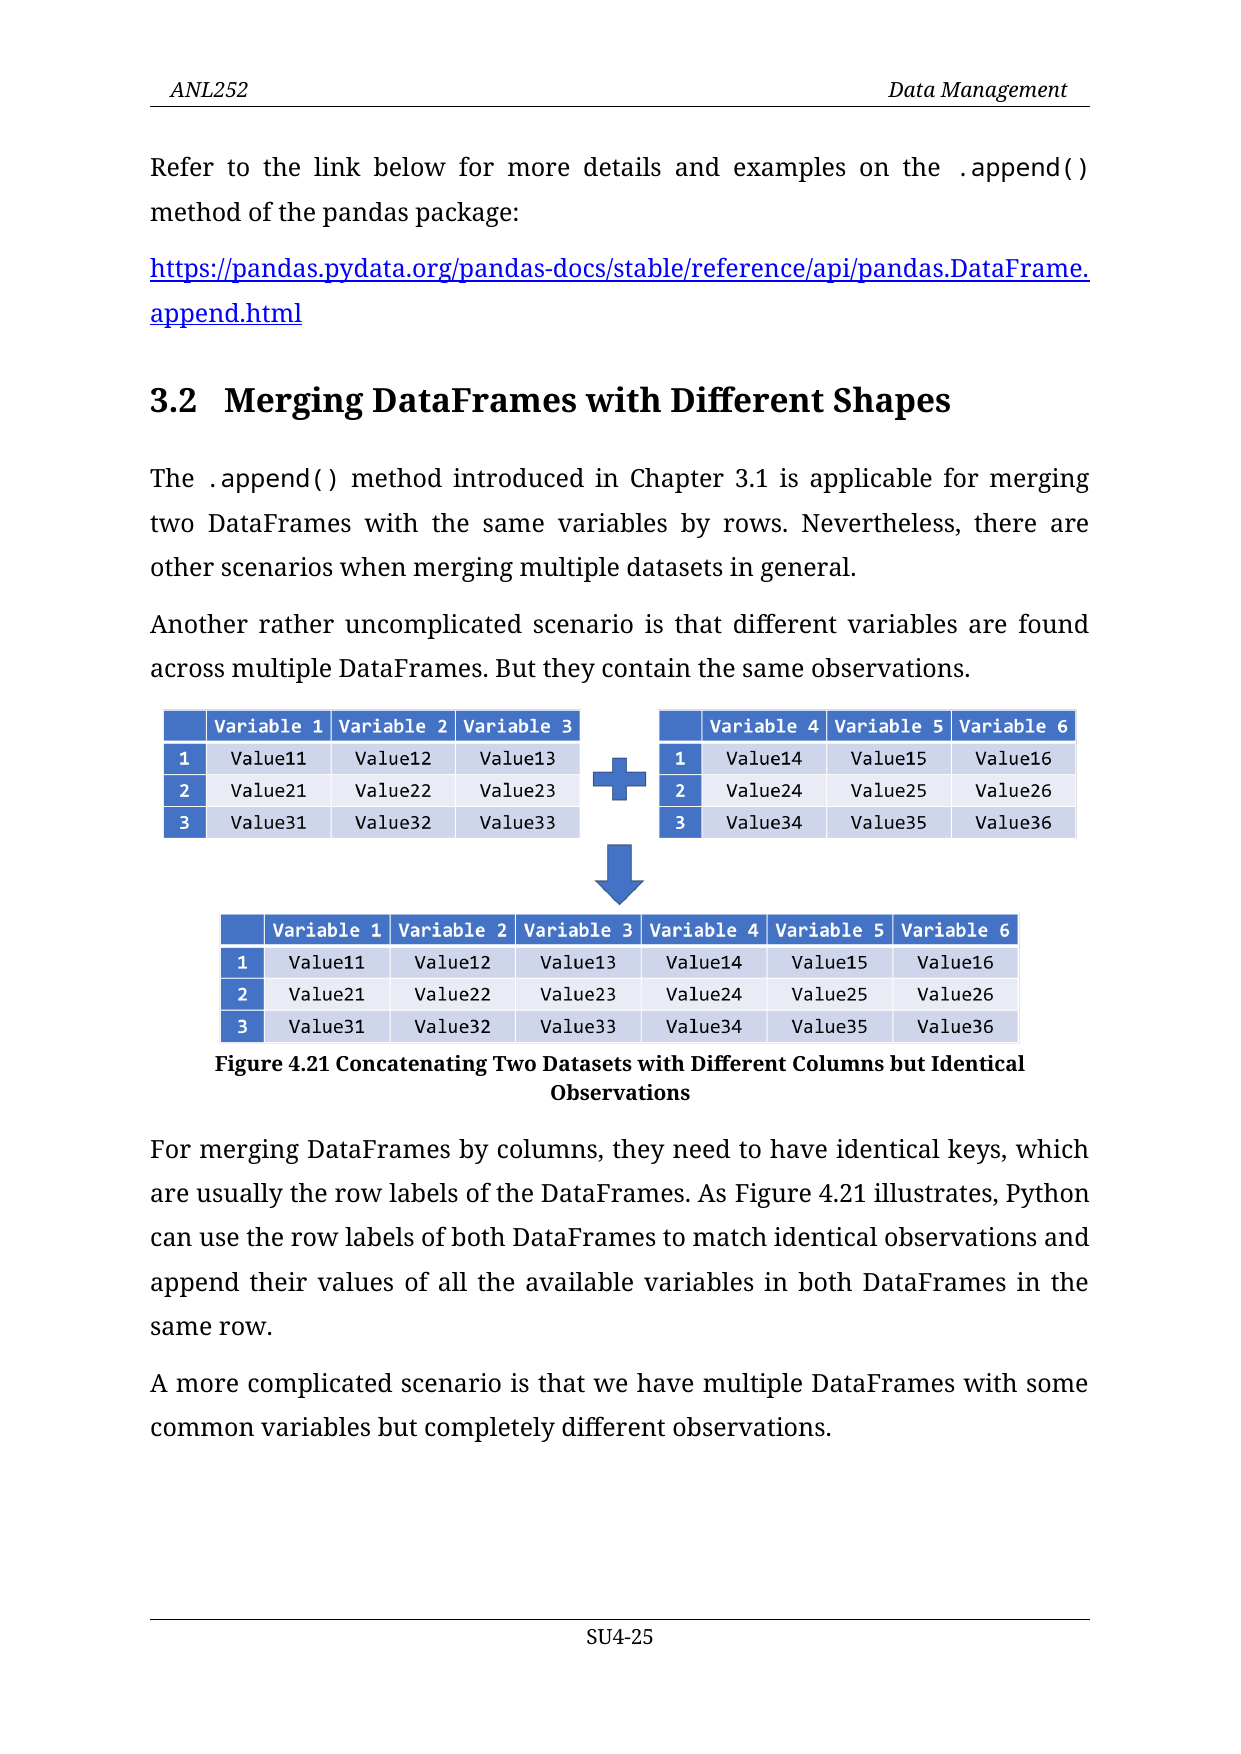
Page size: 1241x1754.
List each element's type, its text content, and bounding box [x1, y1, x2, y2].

text The .append() method introduced in Chapter 3.1 is applicable for merging two DataFrames with the same variables by rows. Nevertheless, there are other scenarios when merging multiple datasets in general. [150, 461, 1090, 584]
text Another rather uncomplicated scenario is that different variables are found across multiple DataFrames. But they contain the same observations. [150, 606, 1090, 685]
text https://pandas.pydata.org/pandas-docs/stable/reference/api/pandas.DataFrame. ‌append.html [150, 282, 1090, 329]
picture [162, 707, 1078, 1050]
text Refer to the link below for more details and examples on the .append() method of the pandas package: [150, 150, 1090, 228]
text A more complicated scenario is that we have multiple DataFrames with some common variables but completely different observations. [150, 1365, 1090, 1444]
subtitle 3.2 Merging DataFrames with Different Shapes [150, 377, 1090, 422]
text Figure 4.21 Concatenating Two Datasets with Different Columns but Identical Observations [150, 1049, 1090, 1106]
text For merging DataFrames by columns, they need to have identical keys, which are usually the row labels of the DataFrames. As Figure 4.21 illustrates, Python can use the row labels of both DataFrames to match identical observations and append their values of all the available variables in both DataFrames in the same row. [150, 1131, 1090, 1343]
text https://pandas.pydata.org/pandas-docs/stable/reference/api/pandas.DataFrame. ‌append.html [150, 251, 1090, 280]
